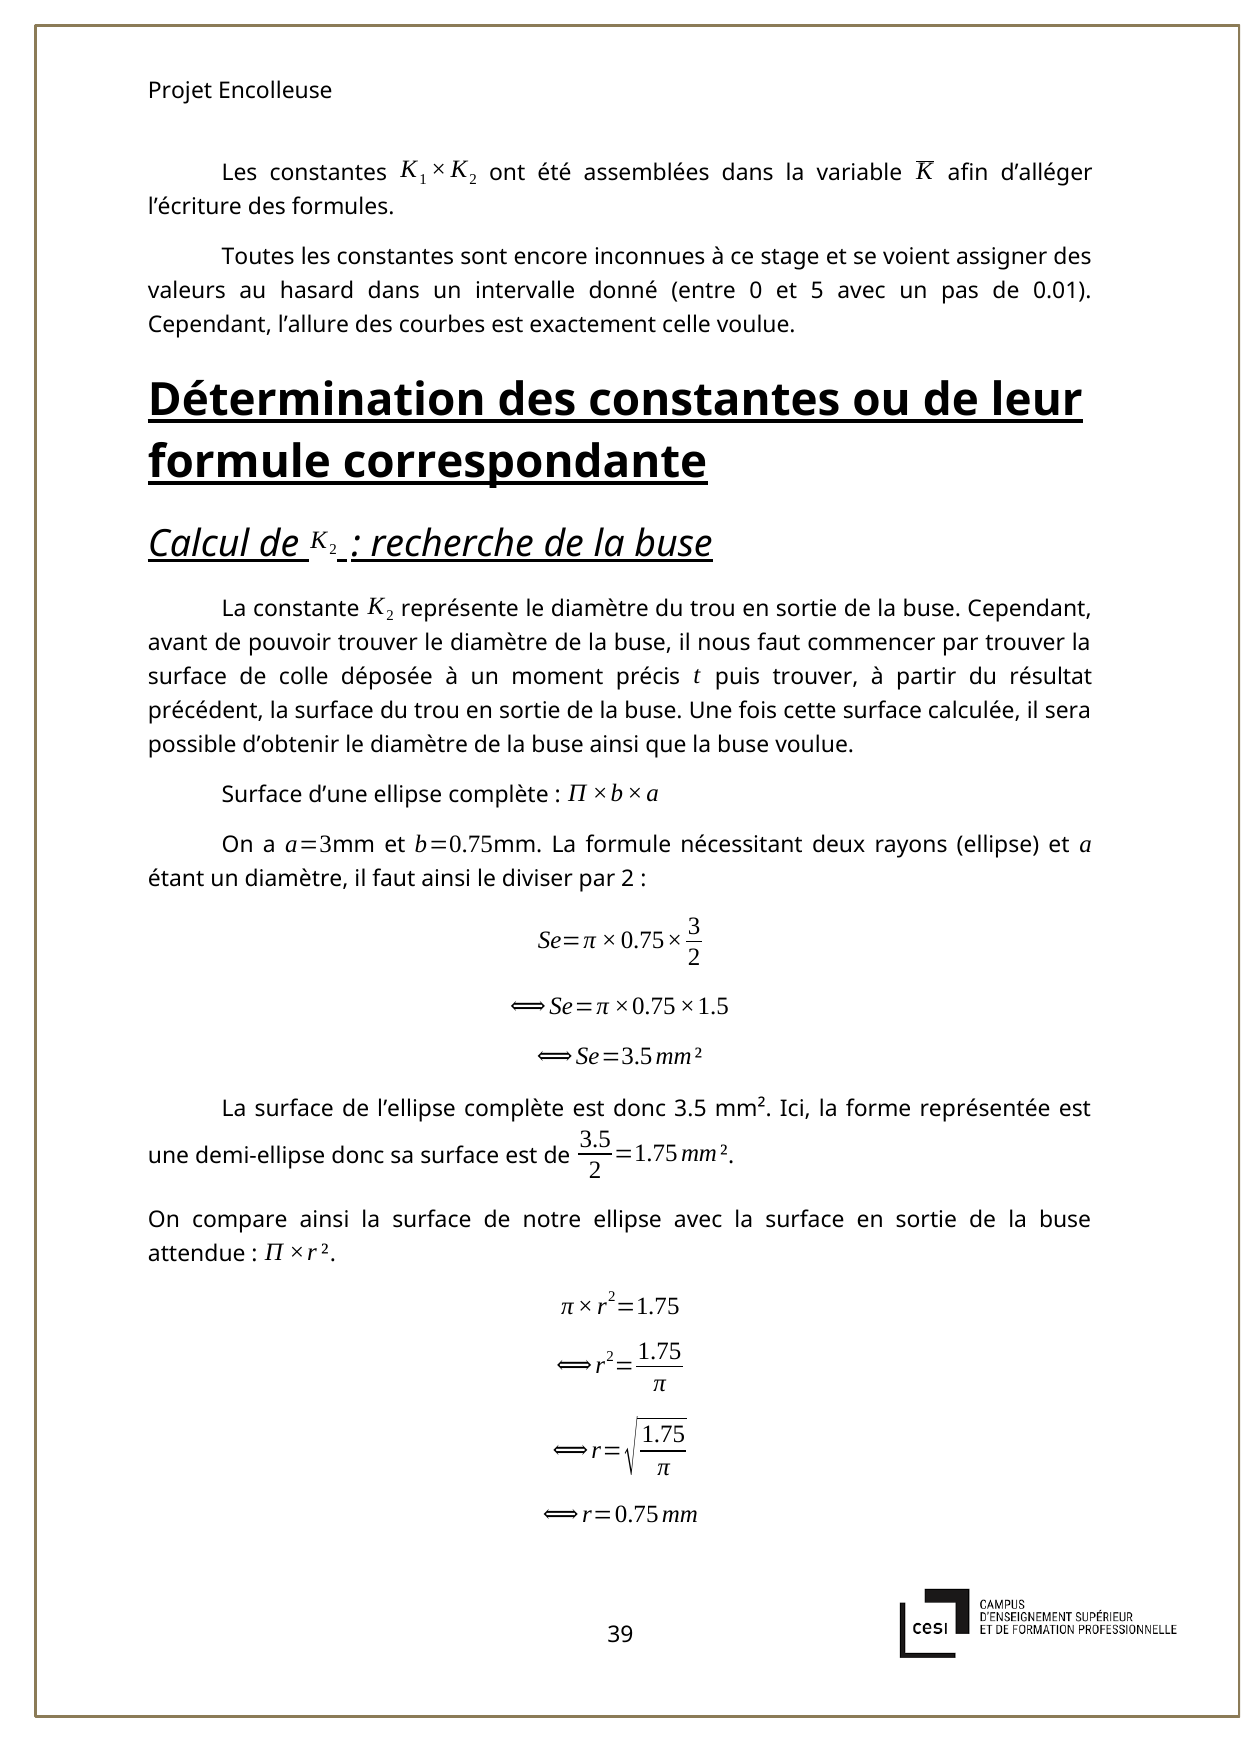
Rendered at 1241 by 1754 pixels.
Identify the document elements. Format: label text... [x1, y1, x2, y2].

text La constante représente le diamètre du trou en sortie de la buse. Cependant, avant de pouvoir trouver le diamètre de la buse, il nous faut commencer par trouver la surface de colle déposée à un moment précis puis trouver, à partir du résultat précédent, la surface du trou en sortie de la buse. Une fois cette surface calculée, il sera possible d’obtenir le diamètre de la buse ainsi que la buse voulue. [148, 592, 1093, 759]
text Les constantes ont été assemblées dans la variable afin d’alléger l’écriture des formules. [148, 156, 1093, 221]
text Surface d’une ellipse complète : [148, 778, 1093, 809]
text On a mm et mm. La formule nécessitant deux rayons (ellipse) et étant un diamètre, il faut ainsi le diviser par 2 : [148, 828, 1093, 893]
subtitle Détermination des constantes ou de leur formule correspondante [148, 367, 1093, 491]
text Toutes les constantes sont encore inconnues à ce stage et se voient assigner des valeurs au hasard dans un intervalle donné (entre 0 et 5 avec un pas de 0.01). Cependant, l’allure des courbes est exactement celle voulue. [148, 240, 1093, 339]
picture [888, 1577, 1188, 1669]
subtitle Calcul de : recherche de la buse [148, 516, 1093, 567]
text On compare ainsi la surface de notre ellipse avec la surface en sortie de la buse attendue : . [148, 1203, 1093, 1268]
text La surface de l’ellipse complète est donc 3.5 mm². Ici, la forme représentée est une demi-ellipse donc sa surface est de . [148, 1091, 1093, 1184]
